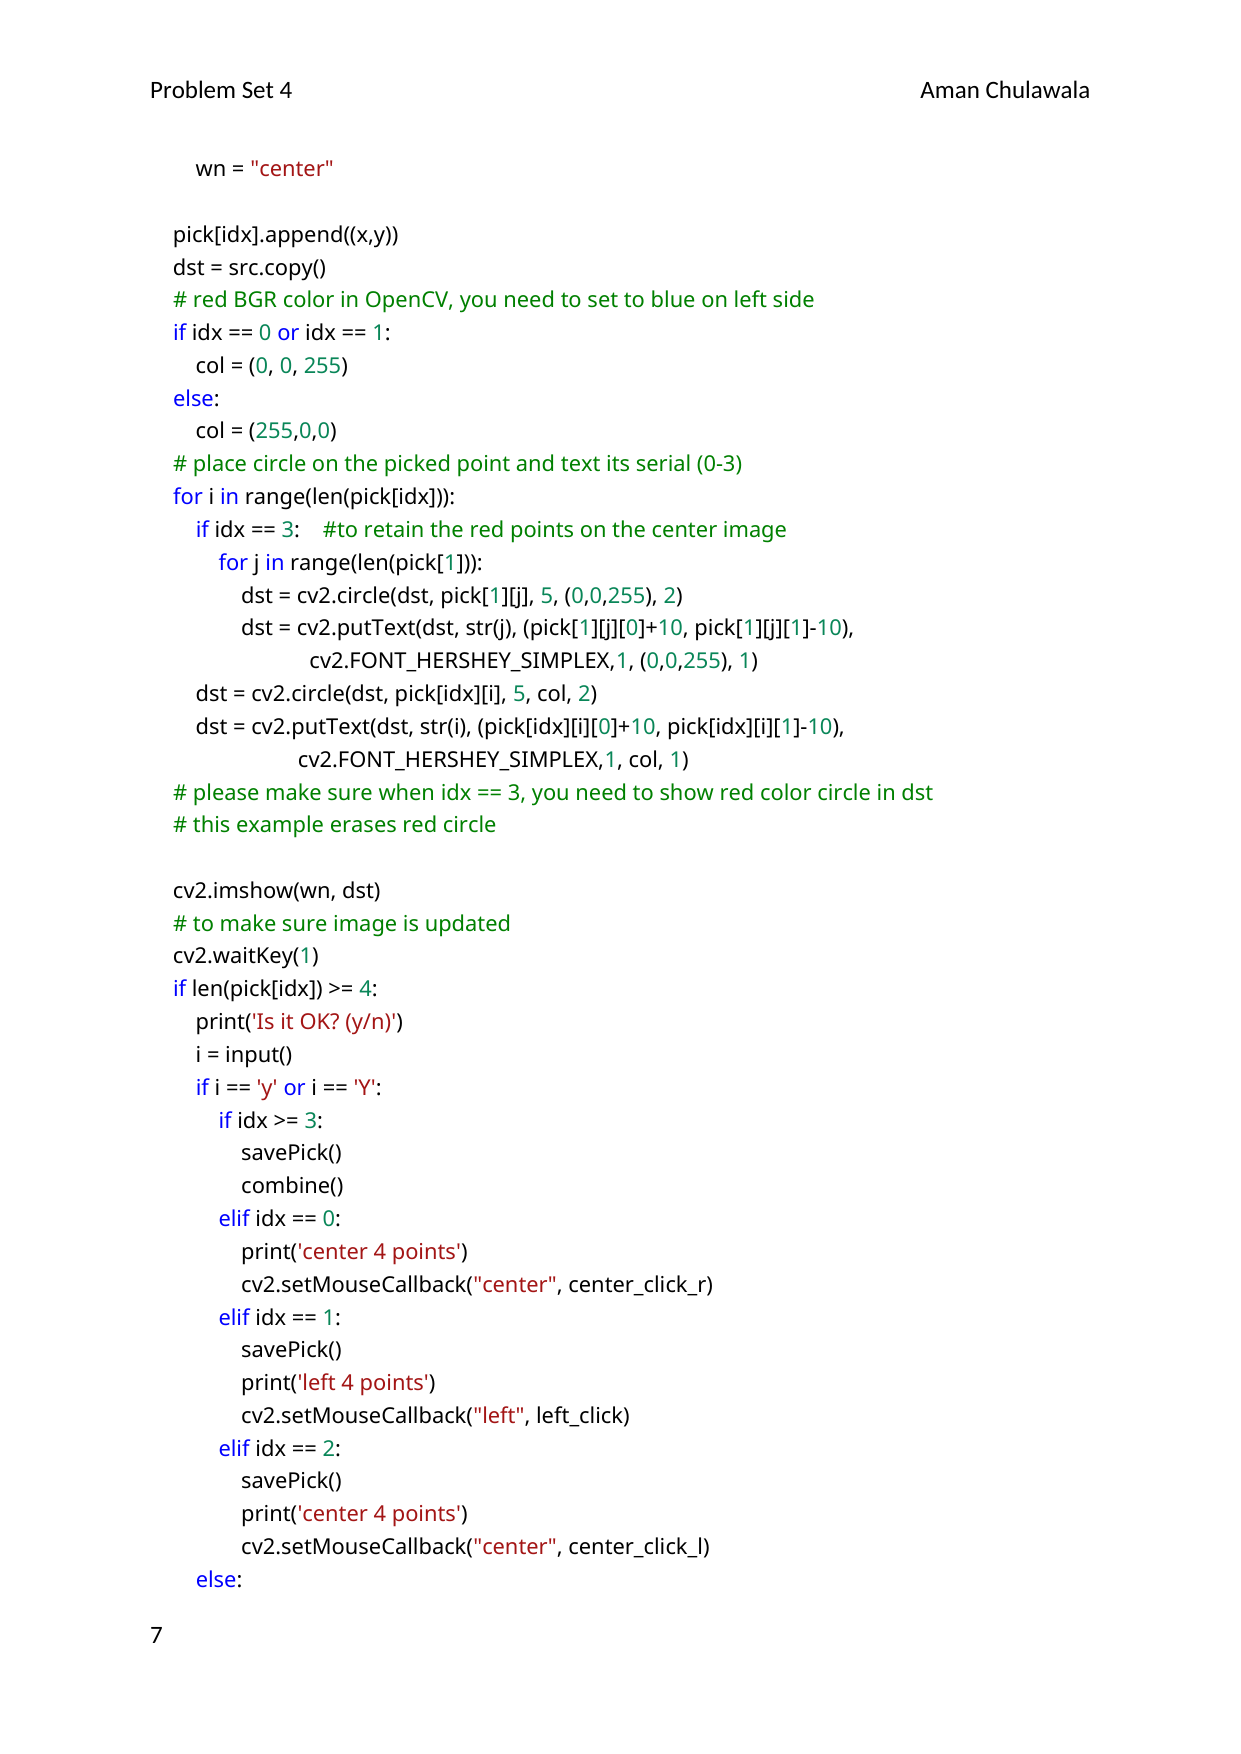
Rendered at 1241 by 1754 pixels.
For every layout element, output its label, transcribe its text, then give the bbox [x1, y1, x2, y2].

text print('center 4 points') [150, 1233, 1090, 1266]
text if i == 'y' or i == 'Y': [150, 1069, 1090, 1102]
text for j in range(len(pick[1])): [150, 544, 1090, 577]
text cv2.setMouseCallback("center", center_click_l) [150, 1528, 1090, 1561]
text # red BGR color in OpenCV, you need to set to blue on left side [150, 281, 1090, 314]
text elif idx == 0: [150, 1200, 1090, 1233]
text pick[idx].append((x,y)) [150, 216, 1090, 248]
text combine() [150, 1167, 1090, 1200]
text dst = cv2.putText(dst, str(j), (pick[1][j][0]+10, pick[1][j][1]-10), [150, 609, 1090, 642]
text savePick() [150, 1331, 1090, 1364]
text if len(pick[idx]) >= 4: [150, 970, 1090, 1003]
text # place circle on the picked point and text its serial (0-3) [150, 445, 1090, 478]
text else: [150, 1561, 1090, 1594]
text cv2.setMouseCallback("center", center_click_r) [150, 1266, 1090, 1298]
text dst = src.copy() [150, 248, 1090, 281]
text print('Is it OK? (y/n)') [150, 1003, 1090, 1036]
text cv2.waitKey(1) [150, 937, 1090, 970]
text cv2.setMouseCallback("left", left_click) [150, 1397, 1090, 1430]
text if idx >= 3: [150, 1102, 1090, 1134]
text elif idx == 1: [150, 1298, 1090, 1331]
text dst = cv2.circle(dst, pick[1][j], 5, (0,0,255), 2) [150, 577, 1090, 609]
text savePick() [150, 1134, 1090, 1167]
text elif idx == 2: [150, 1430, 1090, 1462]
text savePick() [150, 1462, 1090, 1495]
text print('left 4 points') [150, 1364, 1090, 1397]
text # please make sure when idx == 3, you need to show red color circle in dst [150, 773, 1090, 806]
text wn = "center" [150, 150, 1090, 183]
text if idx == 0 or idx == 1: [150, 314, 1090, 347]
text else: [150, 380, 1090, 412]
text dst = cv2.putText(dst, str(i), (pick[idx][i][0]+10, pick[idx][i][1]-10), [150, 708, 1090, 741]
text print('center 4 points') [150, 1495, 1090, 1528]
text col = (0, 0, 255) [150, 347, 1090, 380]
text i = input() [150, 1036, 1090, 1069]
text for i in range(len(pick[idx])): [150, 478, 1090, 511]
text cv2.FONT_HERSHEY_SIMPLEX,1, col, 1) [150, 741, 1090, 773]
text if idx == 3: #to retain the red points on the center image [150, 511, 1090, 544]
text col = (255,0,0) [150, 412, 1090, 445]
text cv2.imshow(wn, dst) [150, 872, 1090, 905]
text # to make sure image is updated [150, 905, 1090, 937]
text # this example erases red circle [150, 806, 1090, 839]
text cv2.FONT_HERSHEY_SIMPLEX,1, (0,0,255), 1) [150, 642, 1090, 675]
text dst = cv2.circle(dst, pick[idx][i], 5, col, 2) [150, 675, 1090, 708]
